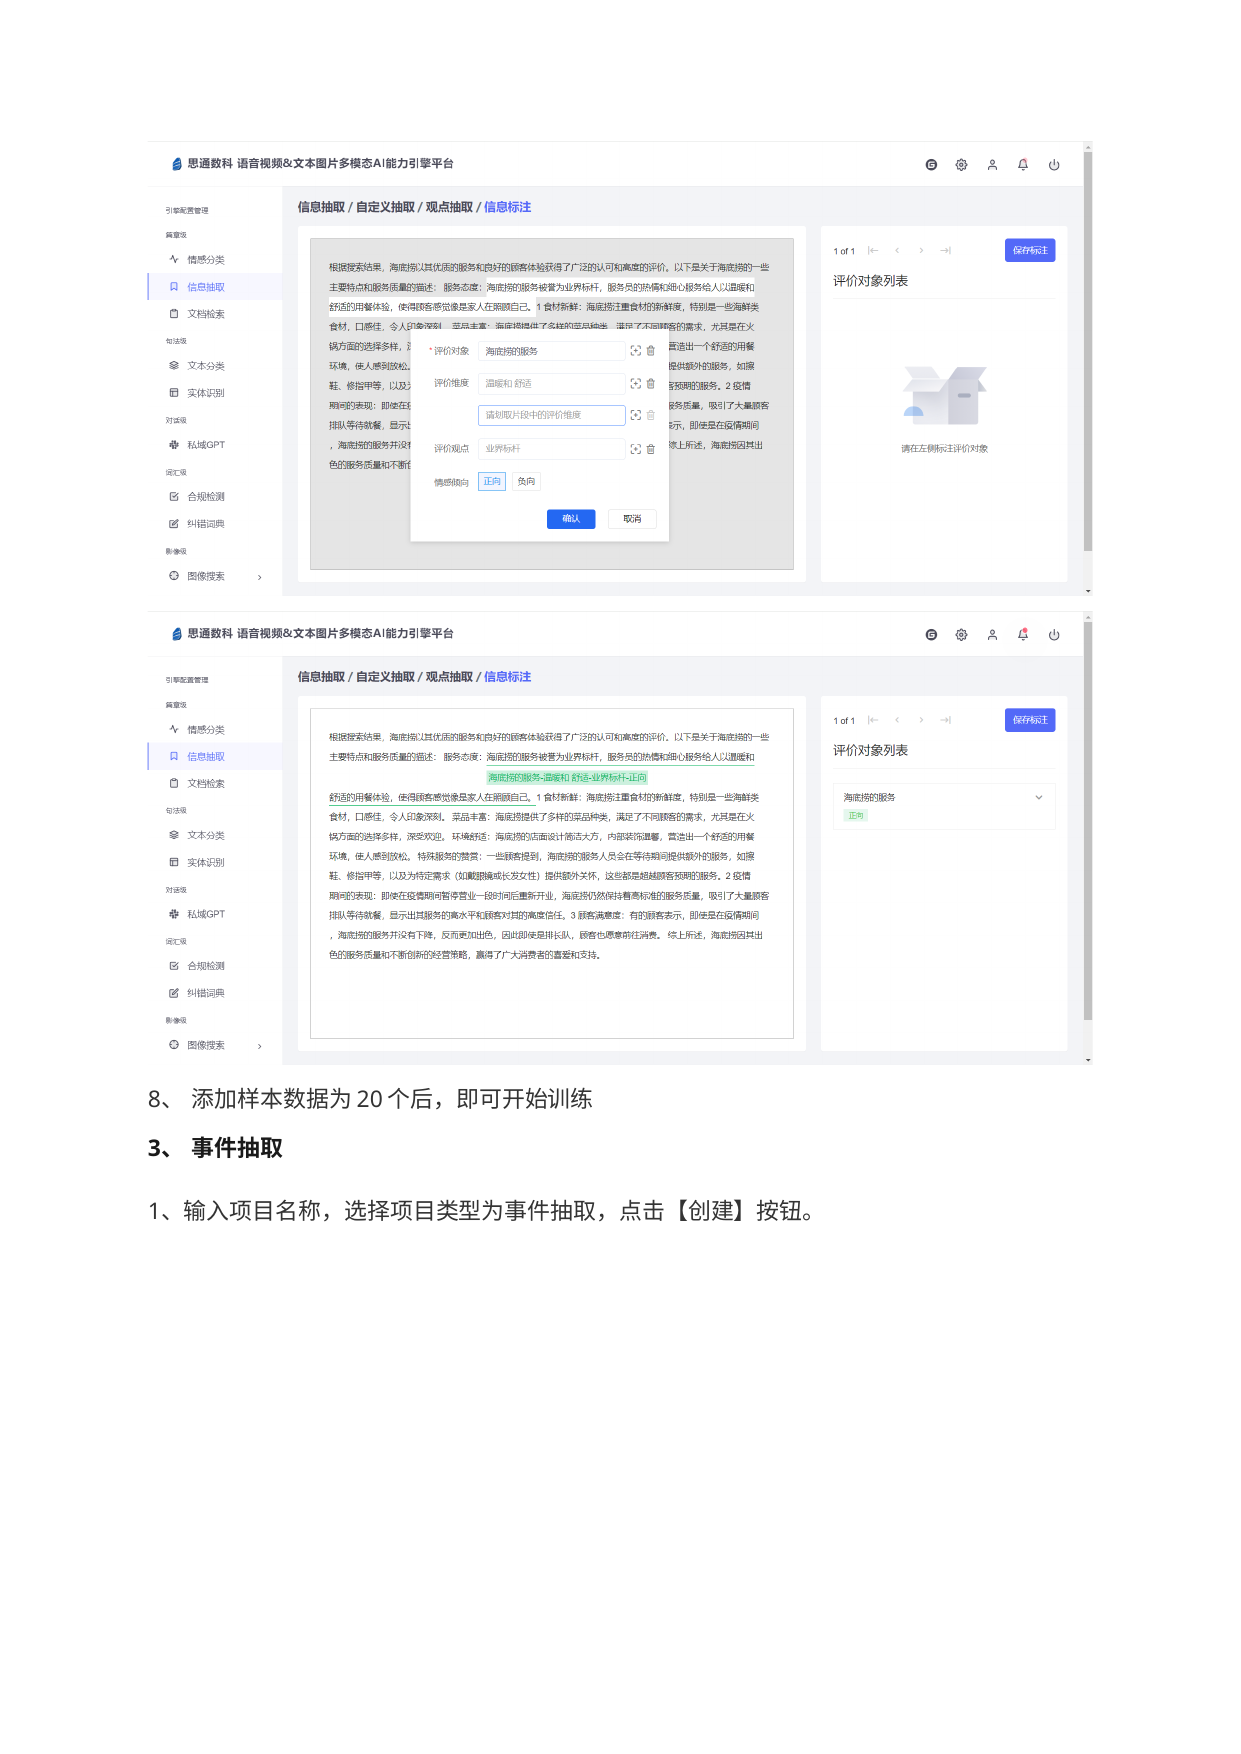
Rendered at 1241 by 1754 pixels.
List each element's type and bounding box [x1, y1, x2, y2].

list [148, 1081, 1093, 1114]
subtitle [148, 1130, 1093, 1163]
picture [147, 141, 1093, 596]
picture [147, 611, 1093, 1065]
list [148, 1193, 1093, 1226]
